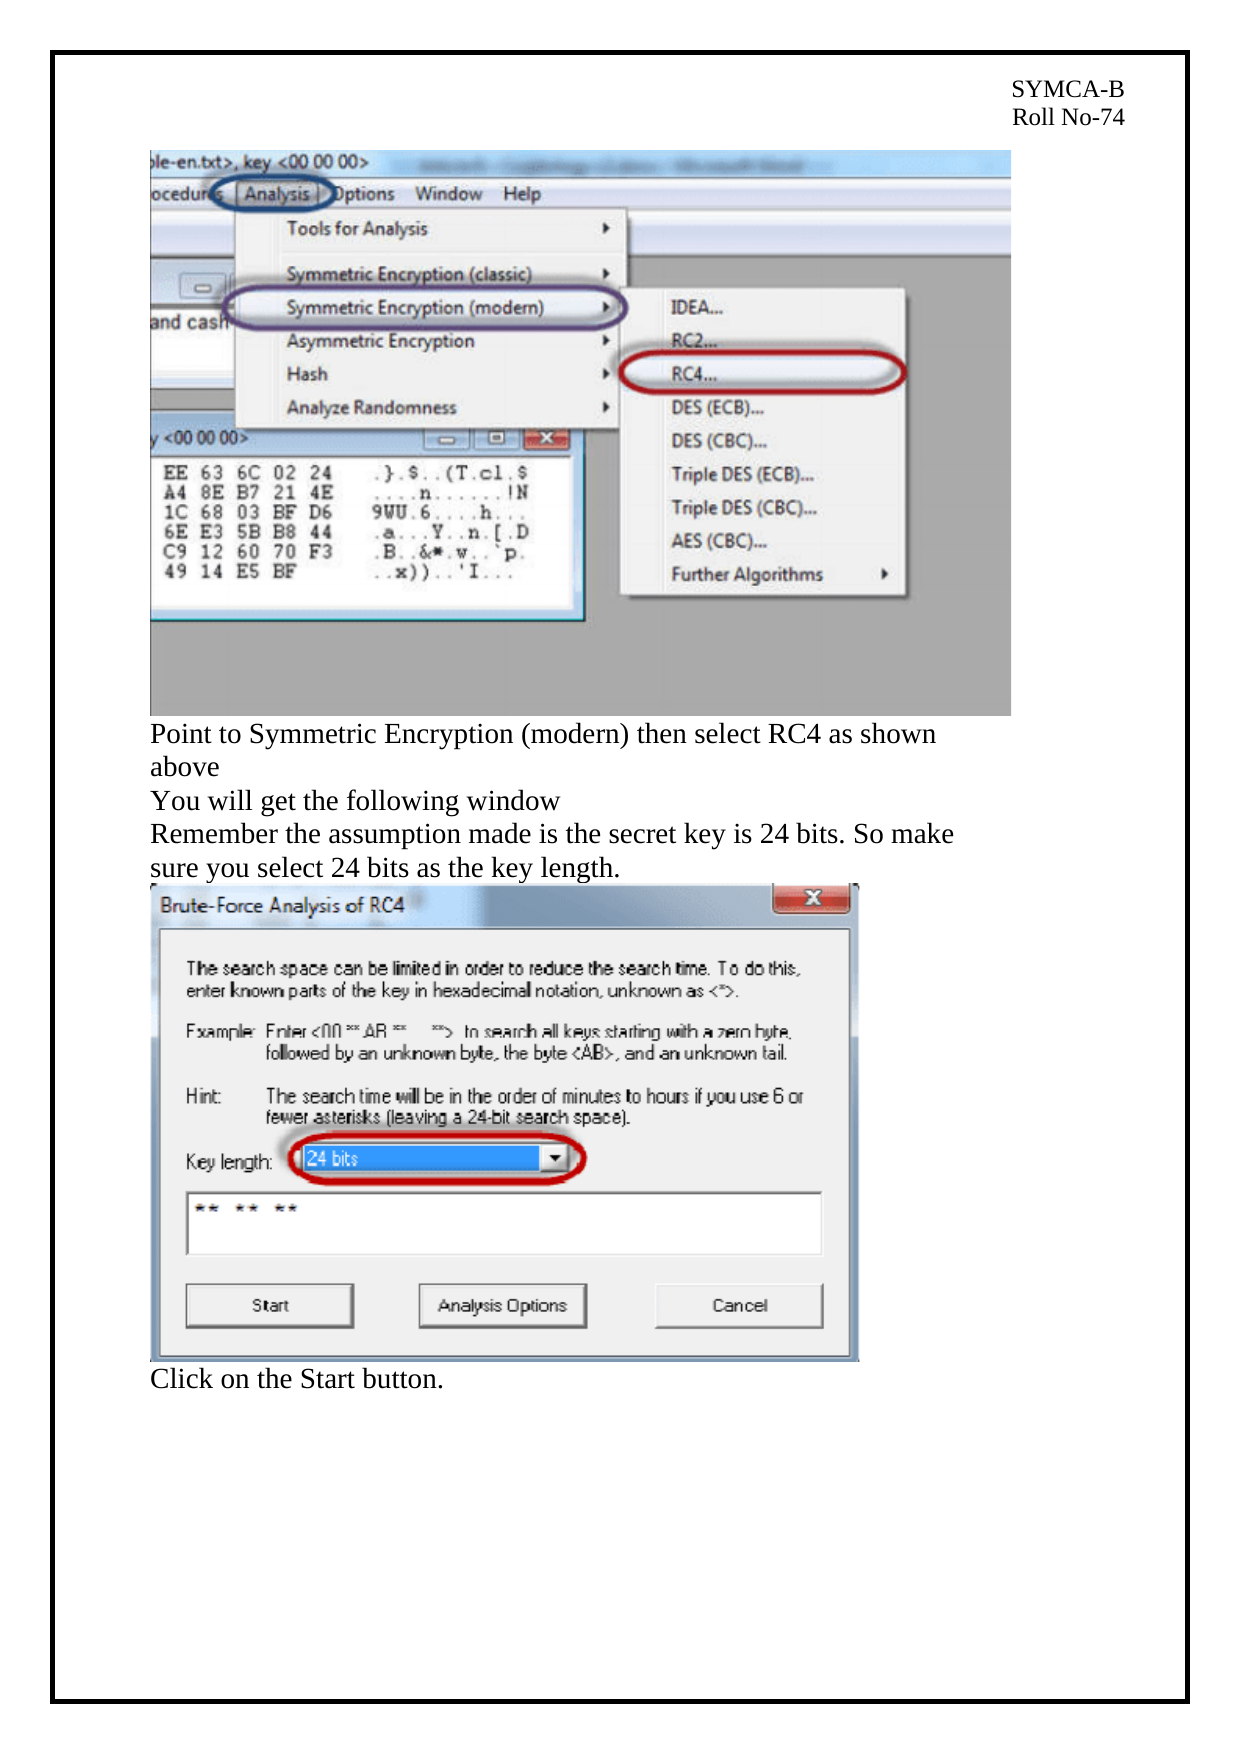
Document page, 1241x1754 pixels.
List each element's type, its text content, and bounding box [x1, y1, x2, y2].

text Point to Symmetric Encryption (modern) then select RC4 as shown [150, 716, 1090, 749]
text Remember the assumption made is the secret key is 24 bits. So make [150, 816, 1090, 850]
text You will get the following window [150, 783, 1090, 816]
text above [150, 749, 1090, 783]
picture [150, 883, 860, 1362]
picture [150, 150, 1012, 716]
text Click on the Start button. [150, 1362, 1090, 1395]
text sure you select 24 bits as the key length. [150, 850, 1090, 883]
